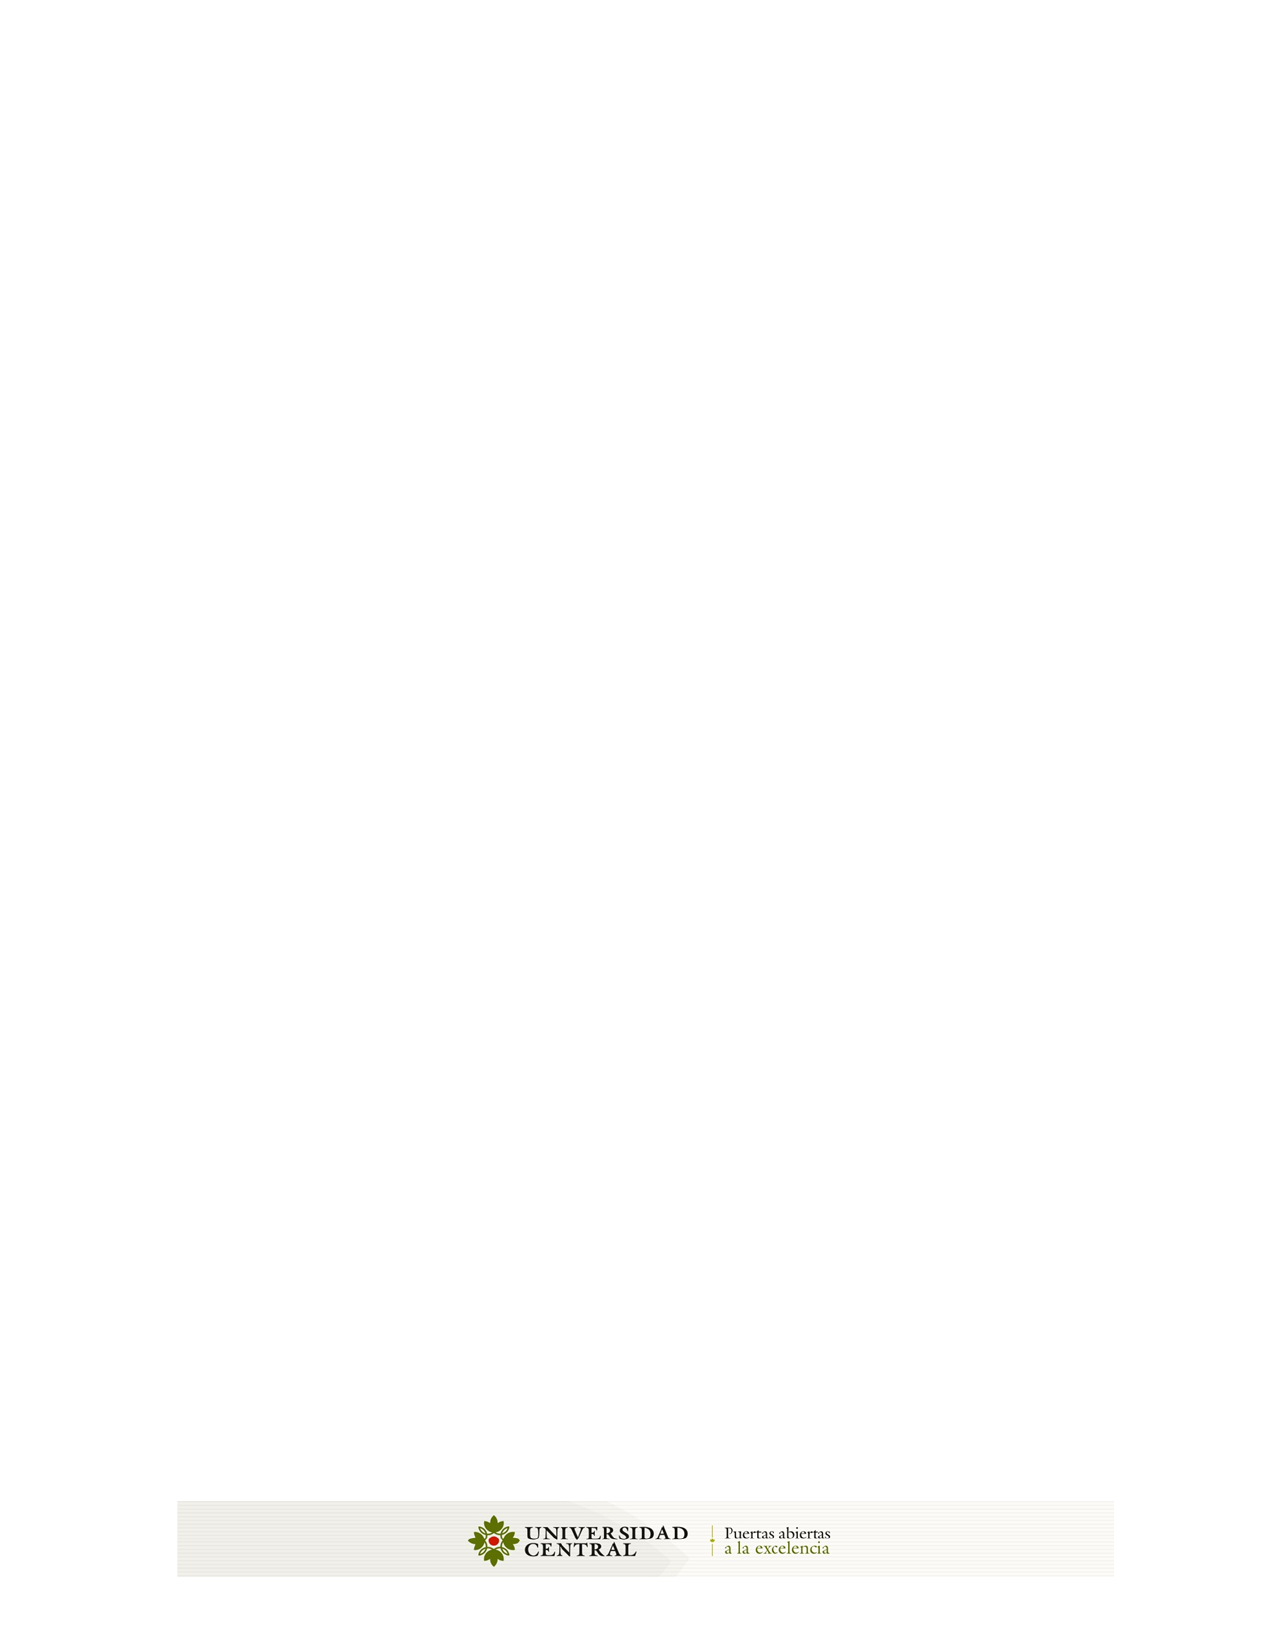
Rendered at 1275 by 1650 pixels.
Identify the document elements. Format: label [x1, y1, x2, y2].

picture [177, 1501, 1115, 1577]
